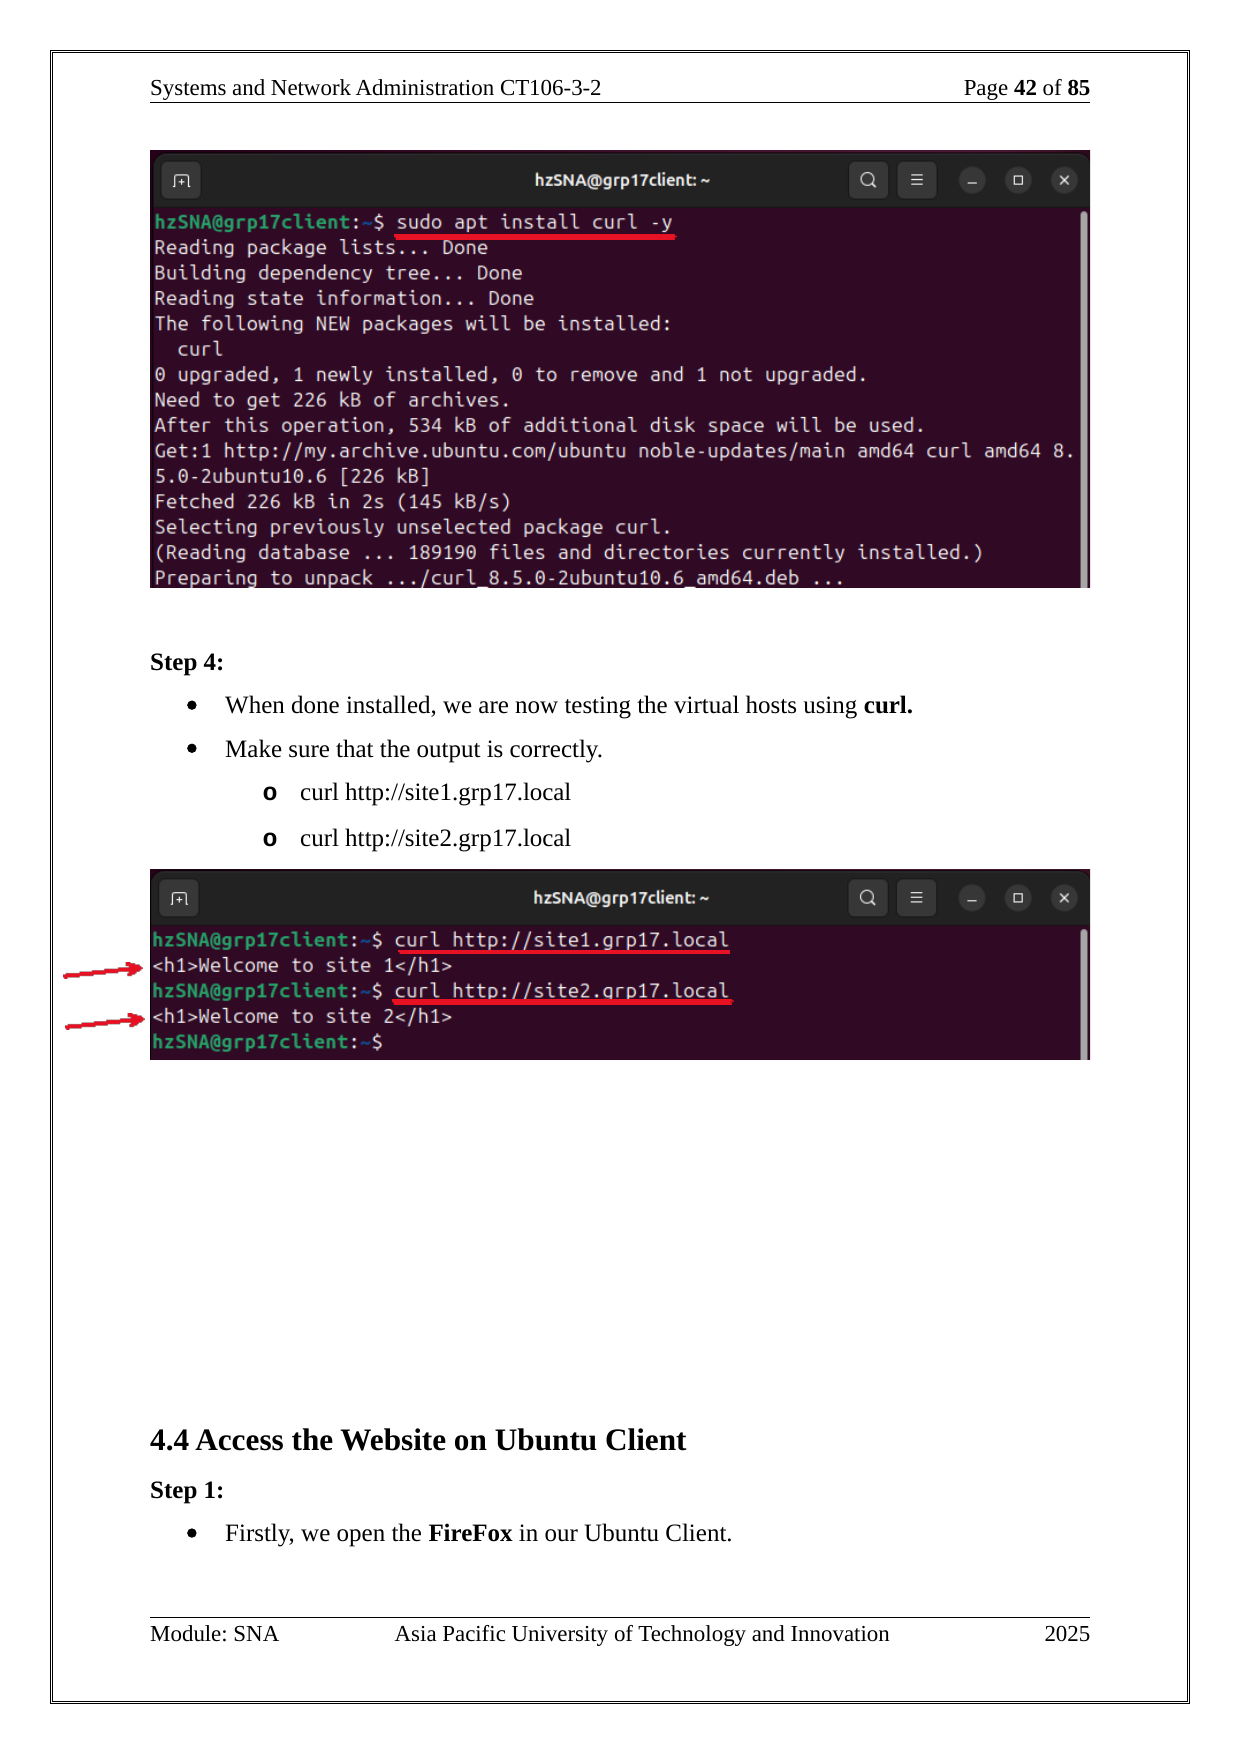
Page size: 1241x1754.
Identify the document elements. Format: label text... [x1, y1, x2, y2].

list Firstly, we open the FireFox in our Ubuntu Client. [187, 1518, 1090, 1547]
text Step 4: [150, 647, 1090, 676]
picture [150, 869, 1091, 1060]
picture [63, 962, 143, 979]
subtitle 4.4 Access the Website on Ubuntu Client [150, 1422, 1090, 1457]
picture [150, 150, 1091, 588]
text Step 1: [150, 1475, 1090, 1504]
list curl http://site2.grp17.local [262, 823, 1090, 854]
list Make sure that the output is correctly. [187, 734, 1090, 762]
picture [65, 1013, 145, 1030]
list curl http://site1.grp17.local [262, 777, 1090, 808]
list When done installed, we are now testing the virtual hosts using curl. [187, 691, 1090, 719]
